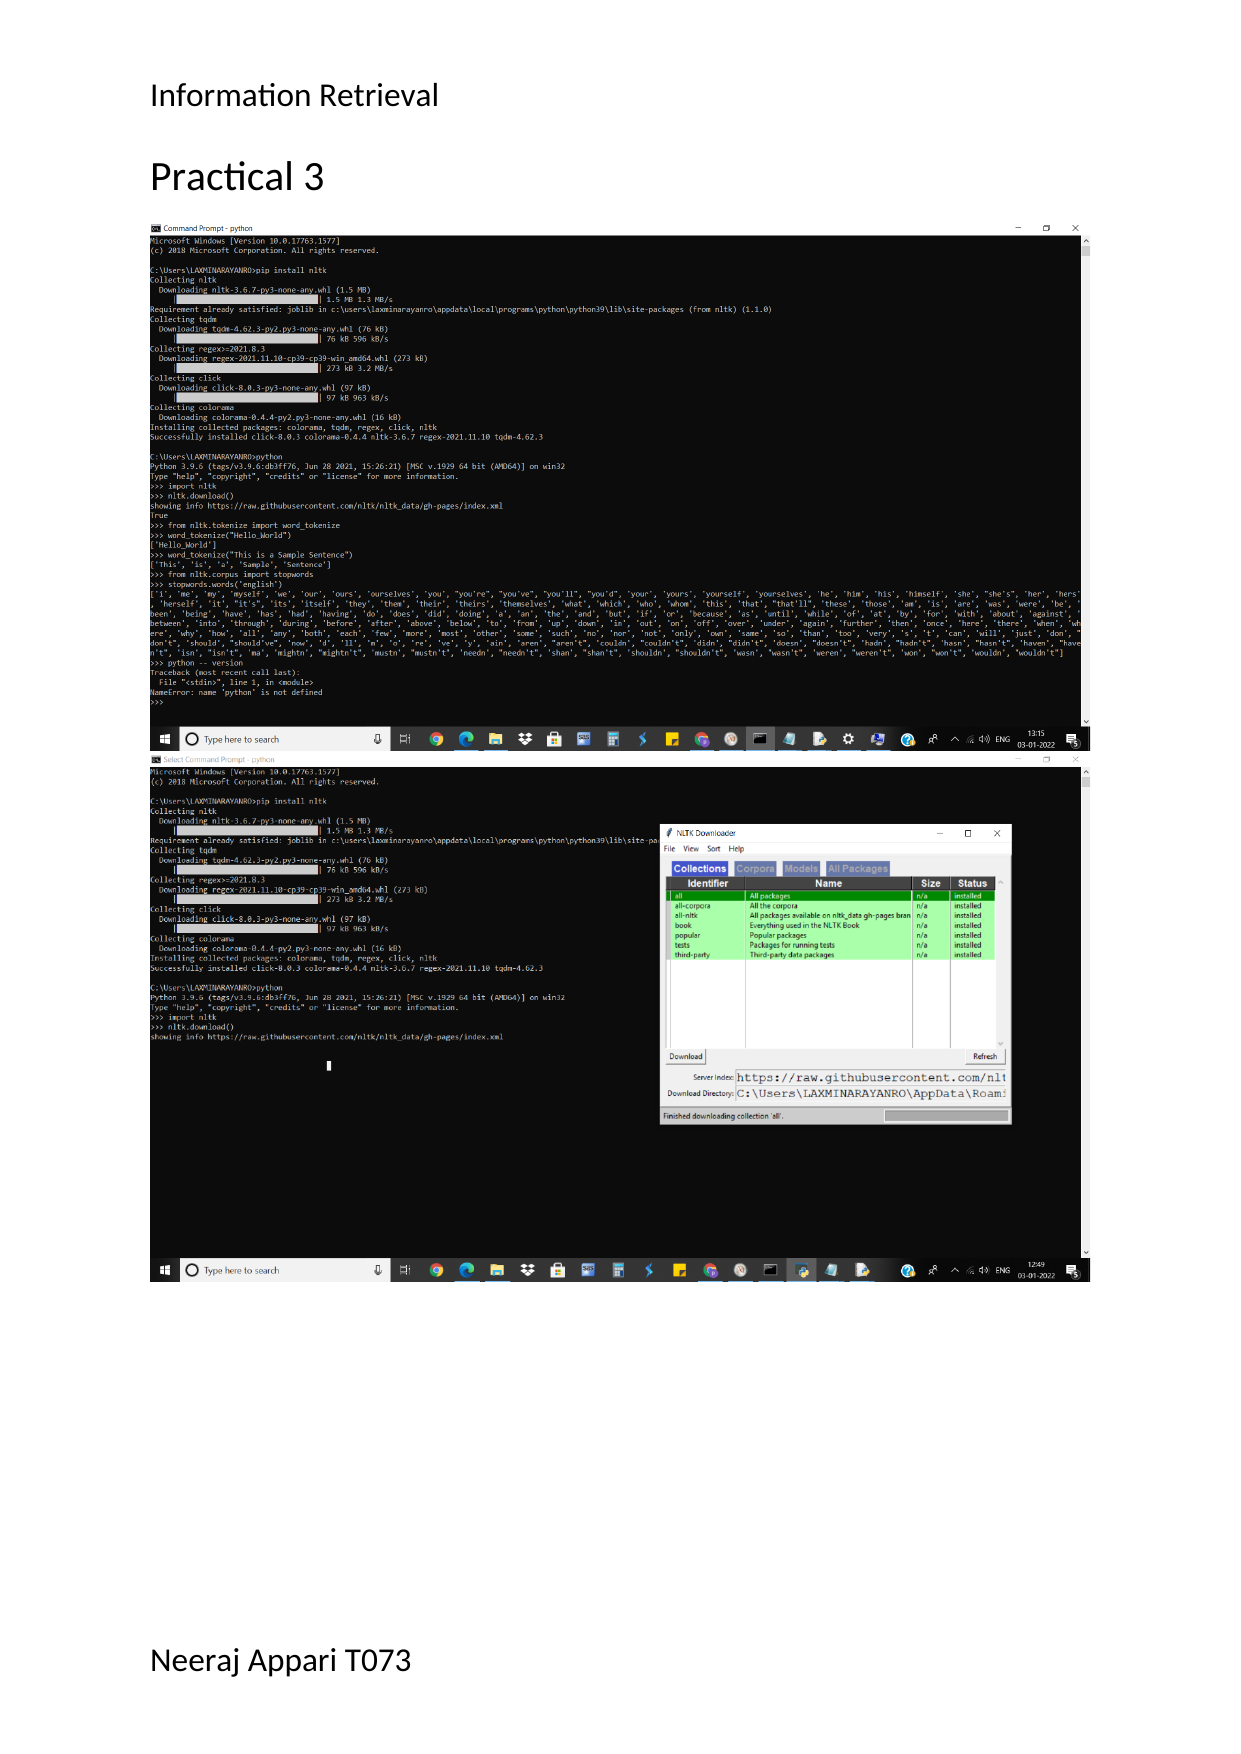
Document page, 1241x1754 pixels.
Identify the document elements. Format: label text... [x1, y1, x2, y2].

picture [150, 221, 1091, 751]
picture [150, 752, 1091, 1282]
text Practical 3 [150, 150, 1090, 201]
